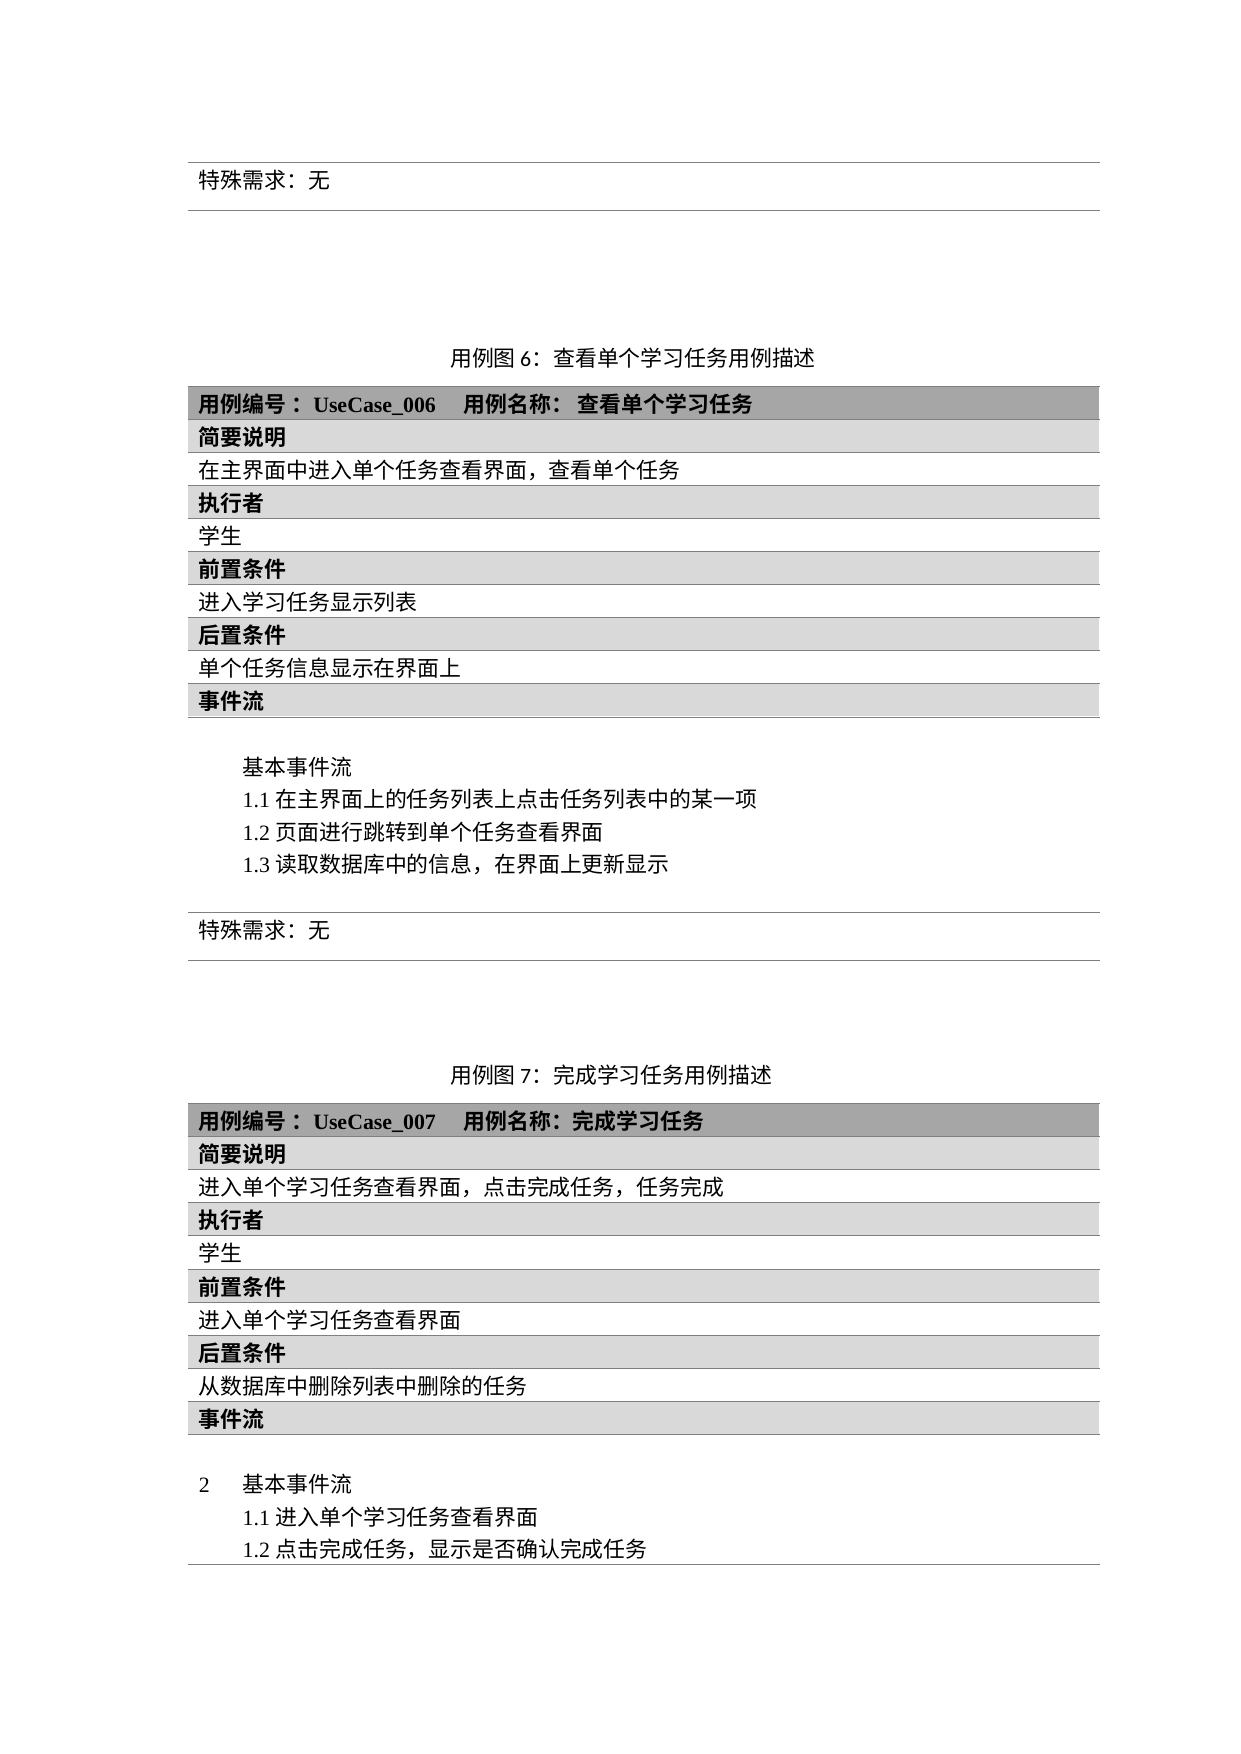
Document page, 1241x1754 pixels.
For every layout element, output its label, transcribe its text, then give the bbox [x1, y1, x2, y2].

table_cell 从数据库中删除列表中删除的任务 [188, 1369, 1099, 1401]
table_cell 后置条件 [188, 1336, 1099, 1368]
table_cell 前置条件 [188, 1270, 1099, 1302]
table_cell 事件流 [188, 684, 1099, 716]
table_cell 进入单个学习任务查看界面 [188, 1303, 1099, 1335]
table_cell 单个任务信息显示在界面上 [188, 651, 1099, 683]
table_cell 学生 [188, 1236, 1099, 1269]
text 用例图7：完成学习任务用例描述 [406, 1058, 1053, 1091]
table_cell 前置条件 [188, 552, 1099, 584]
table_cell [188, 1435, 1099, 1564]
text 用例图6：查看单个学习任务用例描述 [406, 341, 1053, 373]
table_cell 基本事件流 1.1 在主界面上的任务列表上点击任务列表中的某一项 1.2 页面进行跳转到单个任务查看界面 1.3 读取数据库中的信息，在界面上更新显示 [188, 718, 1099, 912]
table_cell 特殊需求：无 [188, 913, 1099, 960]
table_cell 执行者 [188, 1203, 1099, 1235]
table_cell 事件流 [188, 1402, 1099, 1434]
table_header 用例编号 ：UseCase_007 用例名称：完成学习任务 [188, 1104, 1099, 1136]
table_cell 进入单个学习任务查看界面，点击完成任务，任务完成 [188, 1170, 1099, 1202]
table_cell 执行者 [188, 486, 1099, 518]
table_cell 后置条件 [188, 618, 1099, 650]
table_cell 学生 [188, 519, 1099, 551]
table_cell 特殊需求：无 [188, 163, 1099, 210]
table_cell 在主界面中进入单个任务查看界面，查看单个任务 [188, 453, 1099, 485]
table_cell 进入学习任务显示列表 [188, 585, 1099, 617]
table_cell 简要说明 [188, 1137, 1099, 1169]
table_header 用例编号 ：UseCase_006 用例名称： 查看单个学习任务 [188, 387, 1099, 419]
table_cell 简要说明 [188, 420, 1099, 452]
